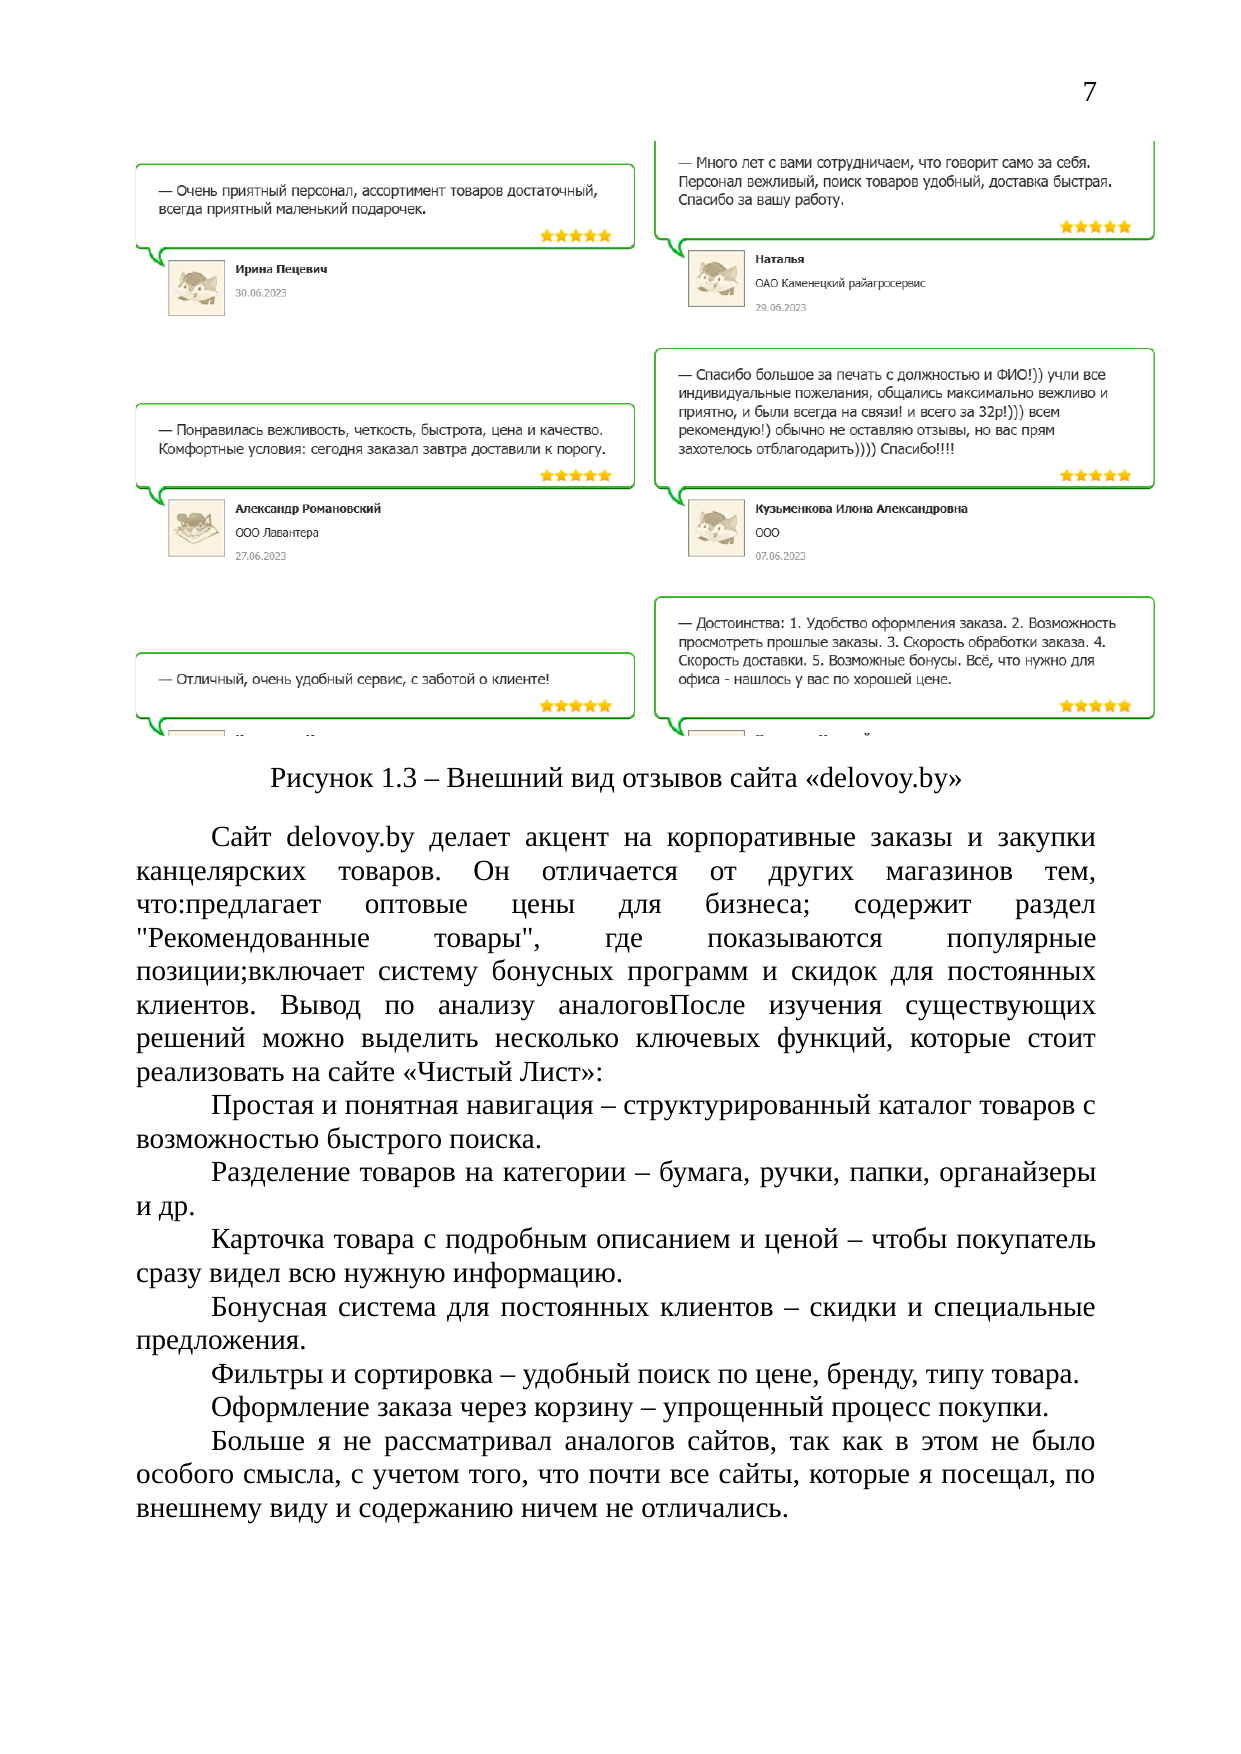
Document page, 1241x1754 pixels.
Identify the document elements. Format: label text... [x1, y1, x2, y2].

text Разделение товаров на категории – бумага, ручки, папки, органайзеры и др. [136, 1154, 1097, 1222]
text Рисунок 1.3 – Внешний вид отзывов сайта «delovoy.by» [136, 761, 1097, 794]
text Оформление заказа через корзину – упрощенный процесс покупки. [136, 1389, 1097, 1423]
text Карточка товара с подробным описанием и ценой – чтобы покупатель сразу видел всю нужную информацию. [136, 1222, 1097, 1289]
text Больше я не рассматривал аналогов сайтов, так как в этом не было особого смысла, с учетом того, что почти все сайты, которые я посещал, по внешнему виду и содержанию ничем не отличались. [136, 1423, 1097, 1523]
text Простая и понятная навигация – структурированный каталог товаров с возможностью быстрого поиска. [136, 1087, 1097, 1154]
text Бонусная система для постоянных клиентов – скидки и специальные предложения. [136, 1289, 1097, 1356]
text Сайт delovoy.by делает акцент на корпоративные заказы и закупки канцелярских товаров. Он отличается от других магазинов тем, что:предлагает оптовые цены для бизнеса; содержит раздел "Рекомендованные товары", где показываются популярные позиции;включает систему бонусных программ и скидок для постоянных клиентов. Вывод по анализу аналоговПосле изучения существующих решений можно выделить несколько ключевых функций, которые стоит реализовать на сайте «Чистый Лист»: [136, 819, 1097, 1087]
text Фильтры и сортировка – удобный поиск по цене, бренду, типу товара. [136, 1356, 1097, 1389]
picture [135, 141, 1182, 736]
